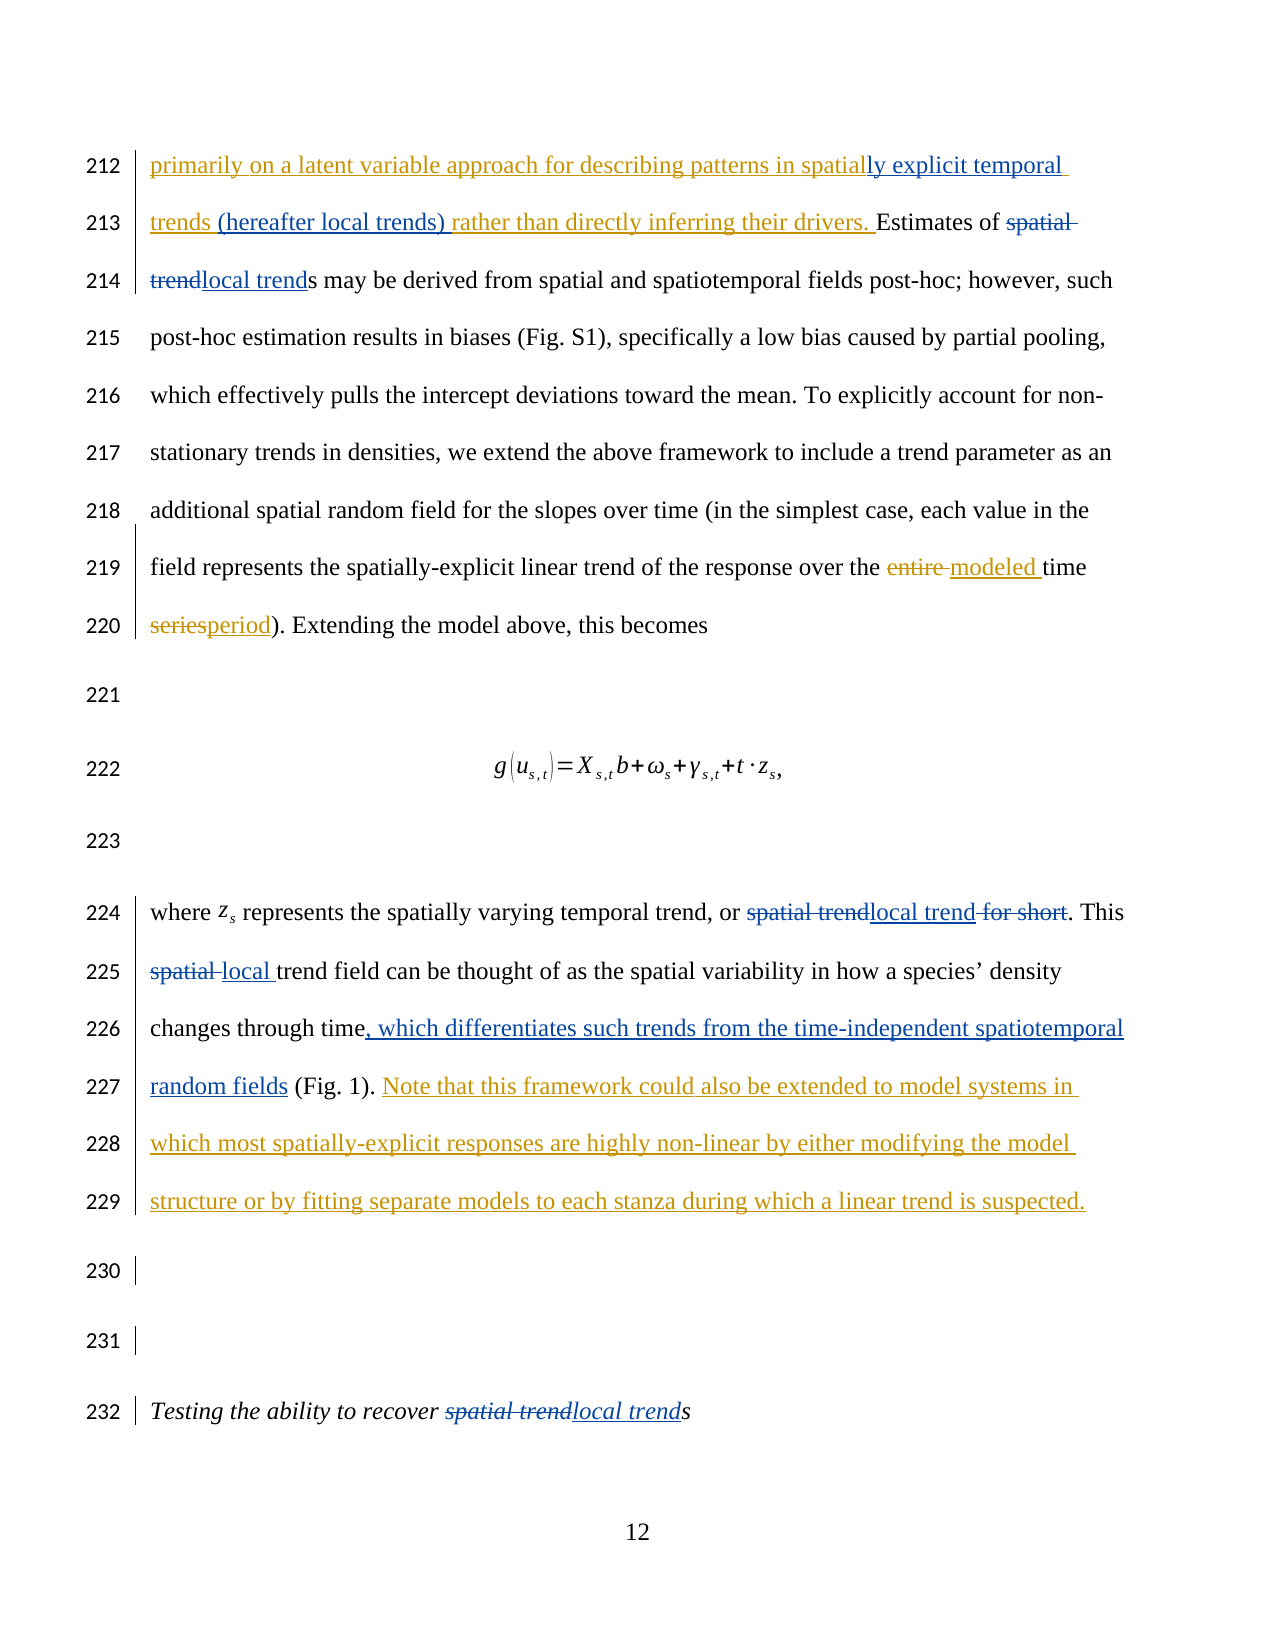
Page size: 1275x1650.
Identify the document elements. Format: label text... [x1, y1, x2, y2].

text Testing the ability to recover s [150, 1396, 1125, 1425]
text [150, 150, 1125, 639]
text where represents the spatially varying temporal trend, or . This trend field can be thought of as the spatial variability in how a species’ density changes through time (Fig. 1). [150, 896, 1125, 1215]
text , [150, 750, 1125, 785]
